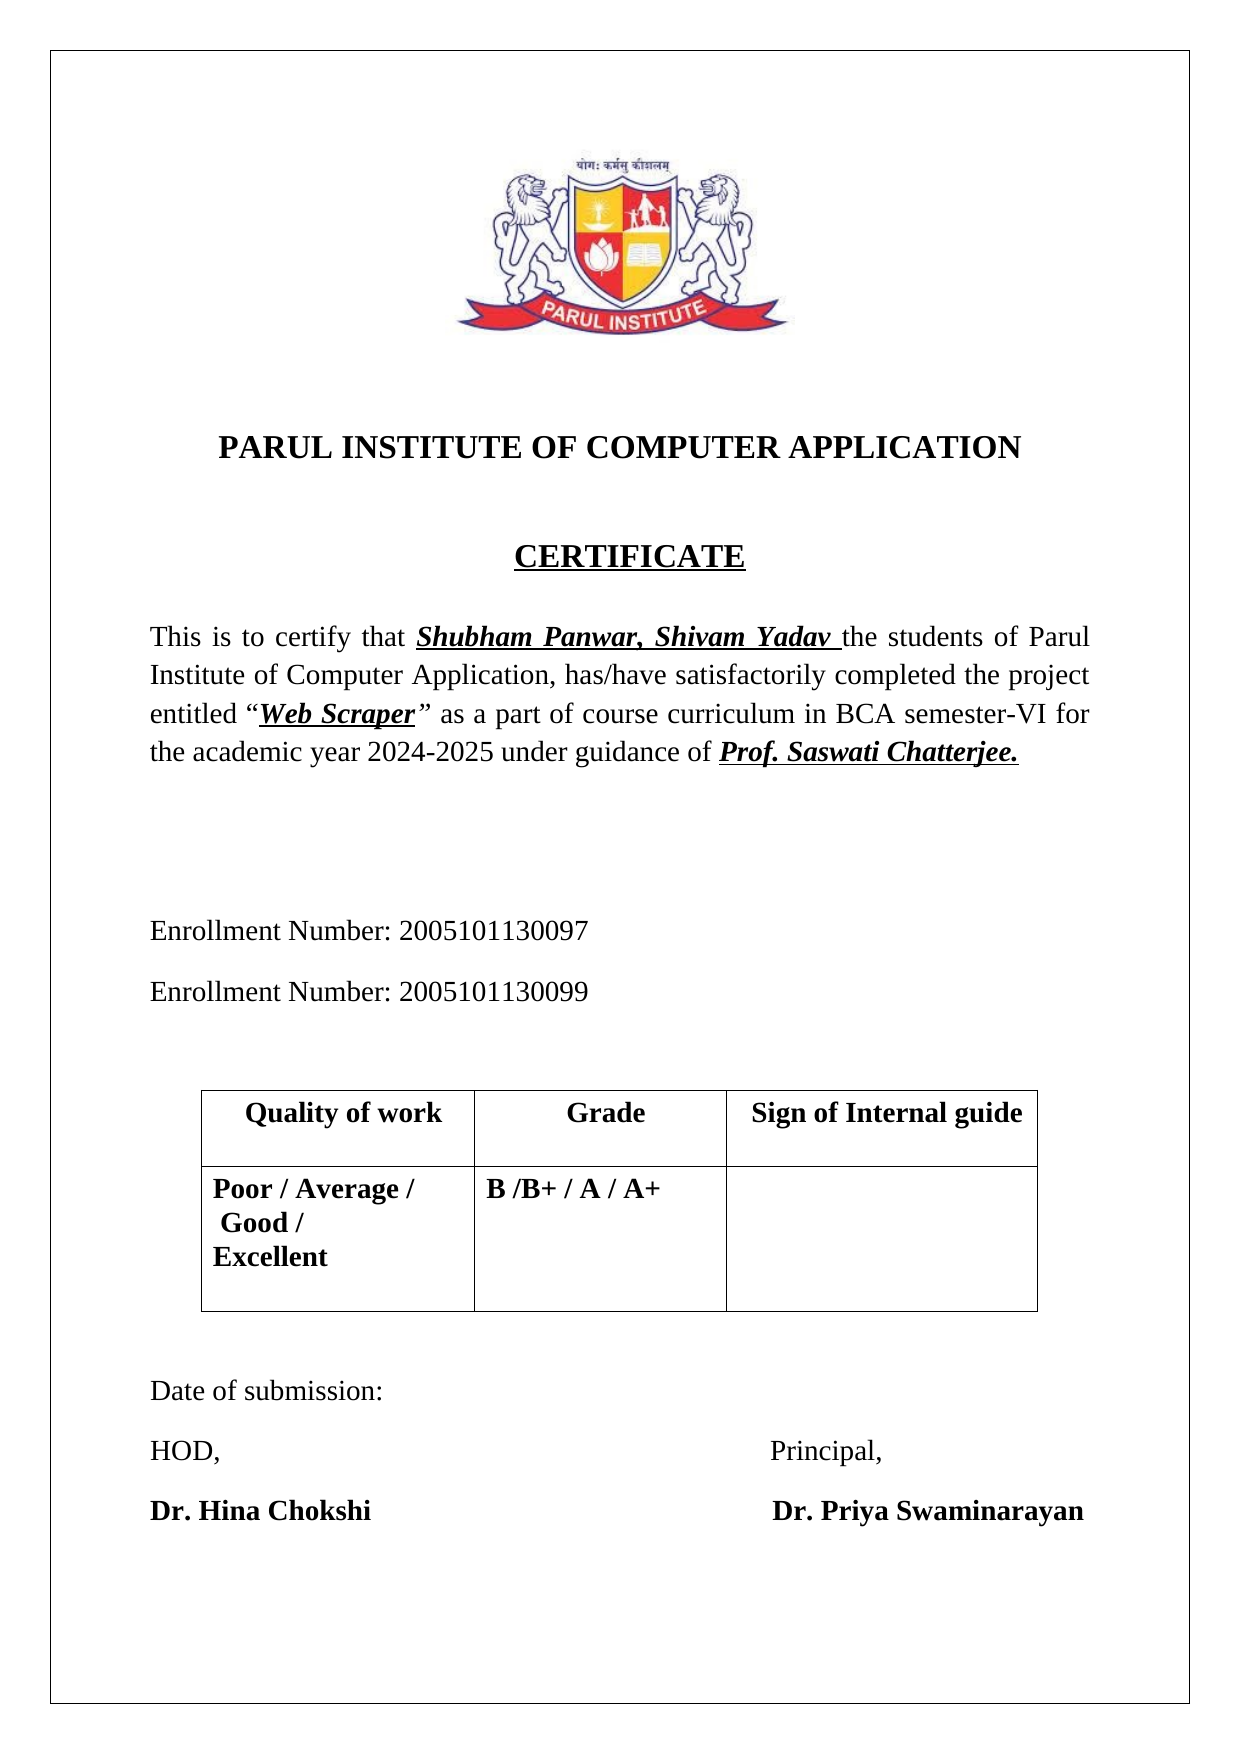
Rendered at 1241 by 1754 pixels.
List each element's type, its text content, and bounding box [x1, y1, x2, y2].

table_header Quality of work [202, 1091, 474, 1166]
text CERTIFICATE [169, 536, 1090, 574]
text Enrollment Number: 2005101130097 [149, 913, 1090, 946]
picture [445, 140, 795, 353]
text Dr. Hina Chokshi Dr. Priya Swaminarayan [150, 1493, 1090, 1527]
table_header Sign of Internal guide [727, 1091, 1037, 1166]
text Date of submission: [150, 1373, 1090, 1407]
table_cell B /B+ / A / A+ [475, 1167, 726, 1311]
table_cell Poor / Average / Good / Excellent [202, 1167, 474, 1311]
text Enrollment Number: 2005101130099 [149, 974, 1090, 1007]
text HOD, Principal, [150, 1433, 1090, 1467]
subtitle PARUL INSTITUTE OF COMPUTER APPLICATION [150, 427, 1090, 466]
text This is to certify that Shubham Panwar, Shivam Yadav the students of Parul Institute of Computer Application, has/have satisfactorily completed the project entitled “Web Scraper” as a part of course curriculum in BCA semester-VI for the academic year 2024-2025 under guidance of Prof. Saswati Chatterjee. [149, 619, 1090, 768]
table_cell [727, 1167, 1037, 1311]
table_header Grade [475, 1091, 726, 1166]
